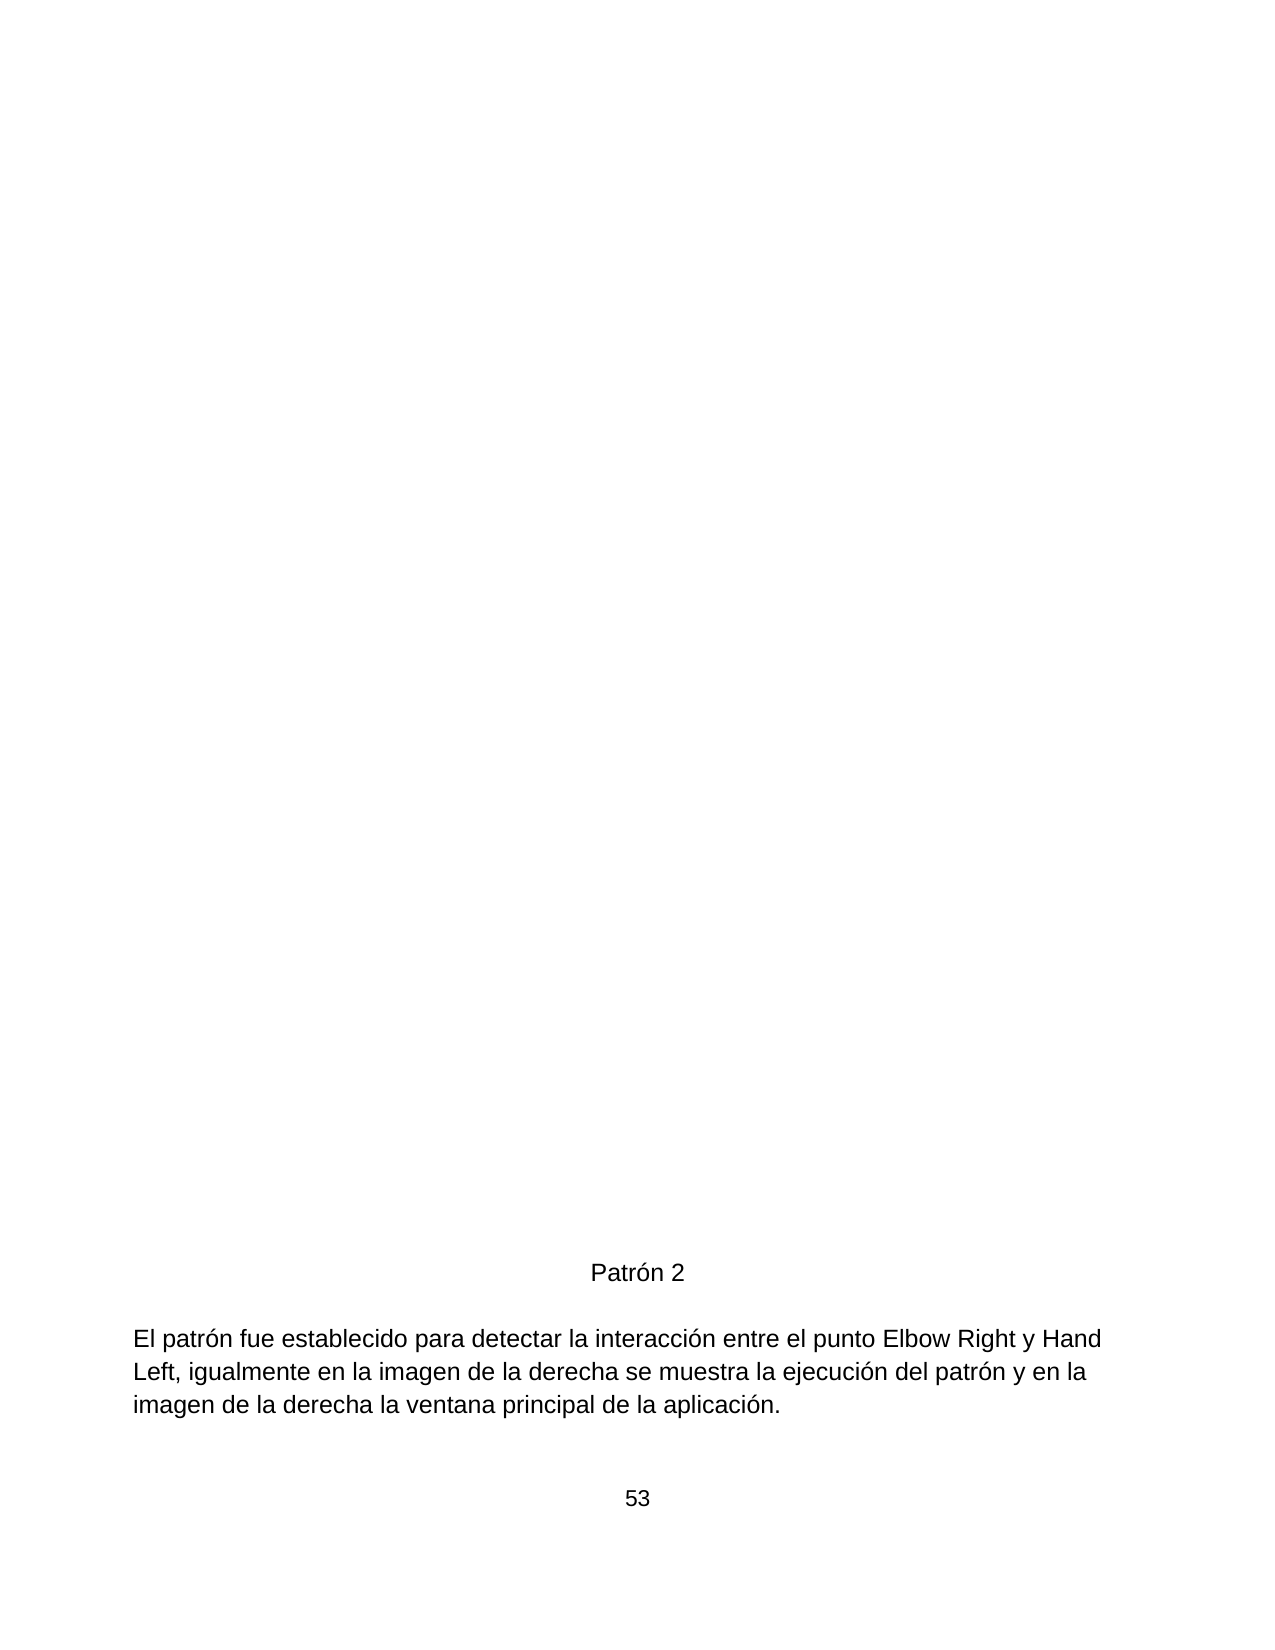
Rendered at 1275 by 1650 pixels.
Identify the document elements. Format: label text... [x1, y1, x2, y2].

text Patrón 2 [133, 1258, 1142, 1287]
text El patrón fue establecido para detectar la interacción entre el punto Elbow Right y Hand Left, igualmente en la imagen de la derecha se muestra la ejecución del patrón y en la imagen de la derecha la ventana principal de la aplicación. [133, 1324, 1142, 1419]
